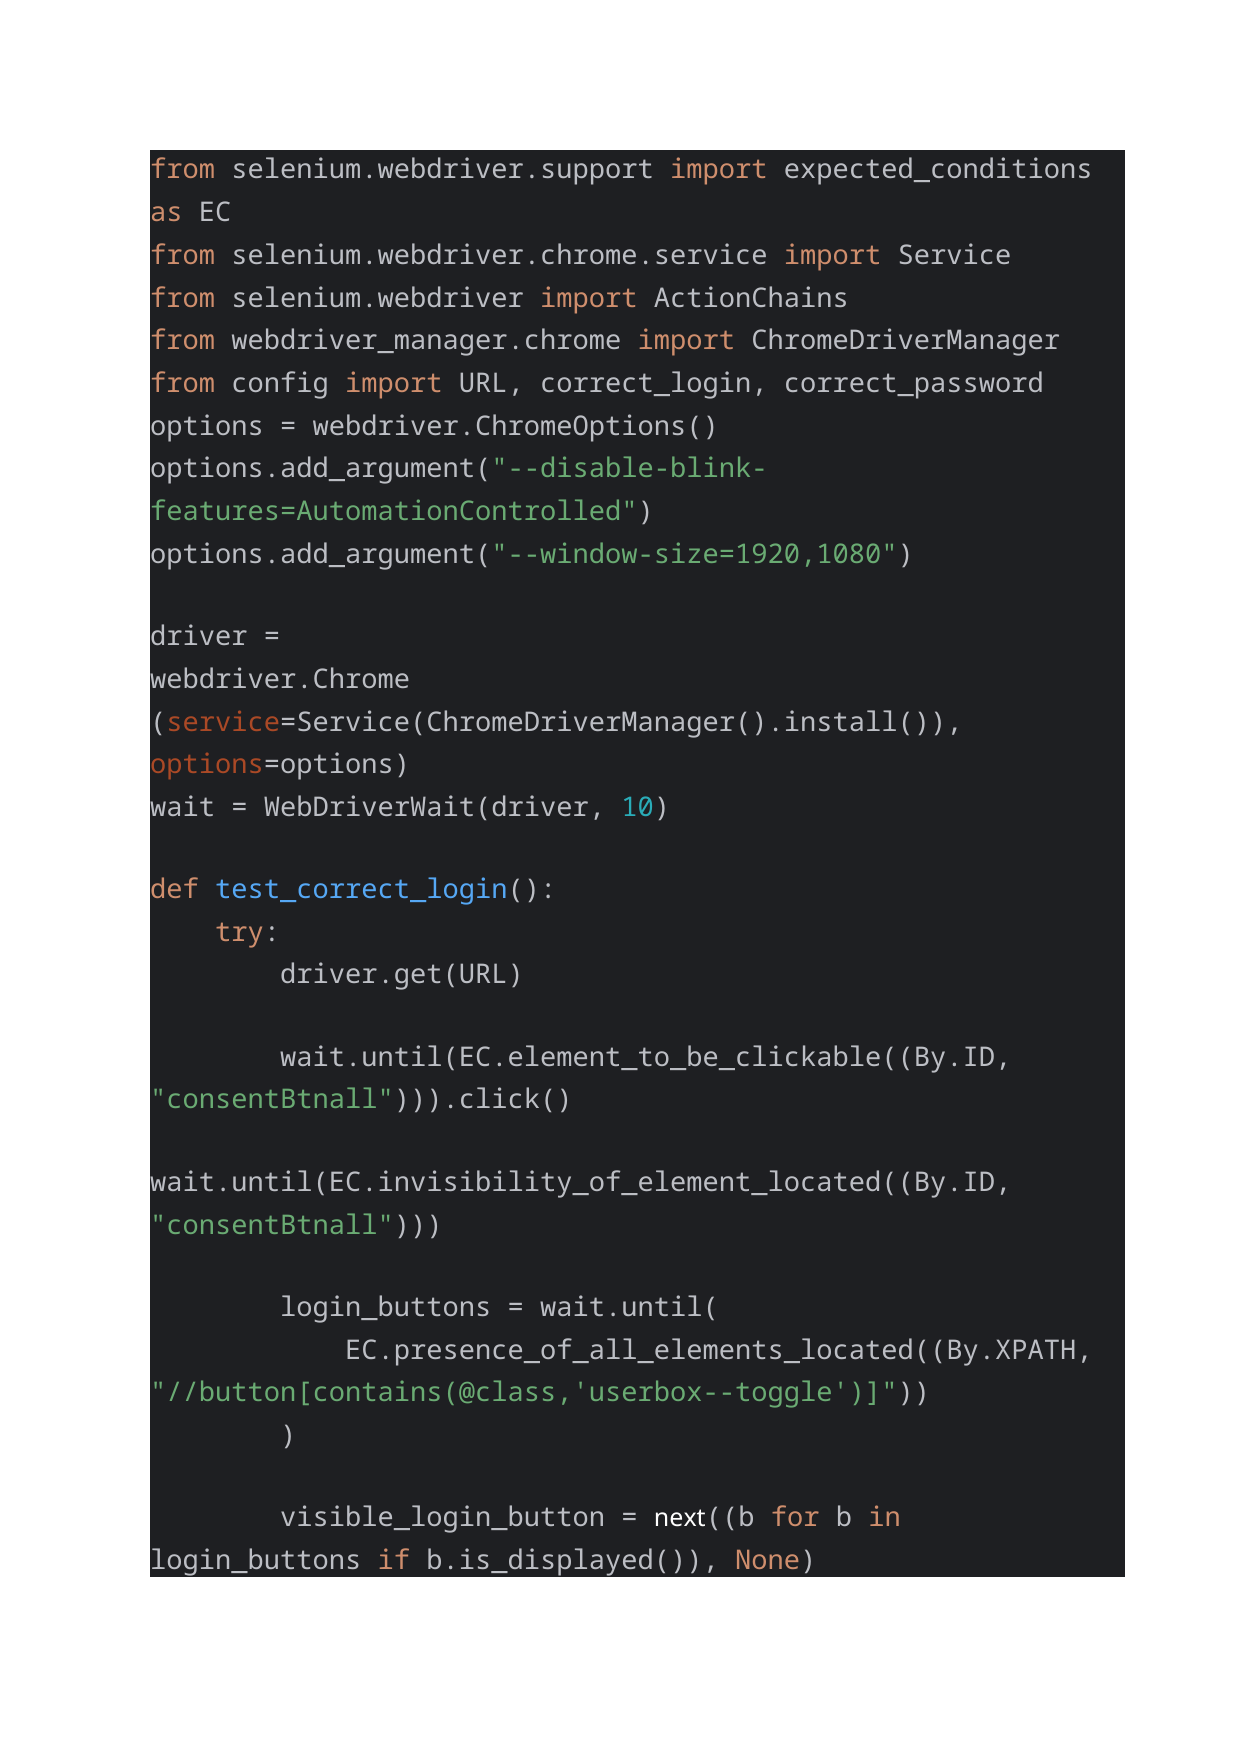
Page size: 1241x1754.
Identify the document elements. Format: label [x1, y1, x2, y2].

text [150, 150, 1125, 1577]
